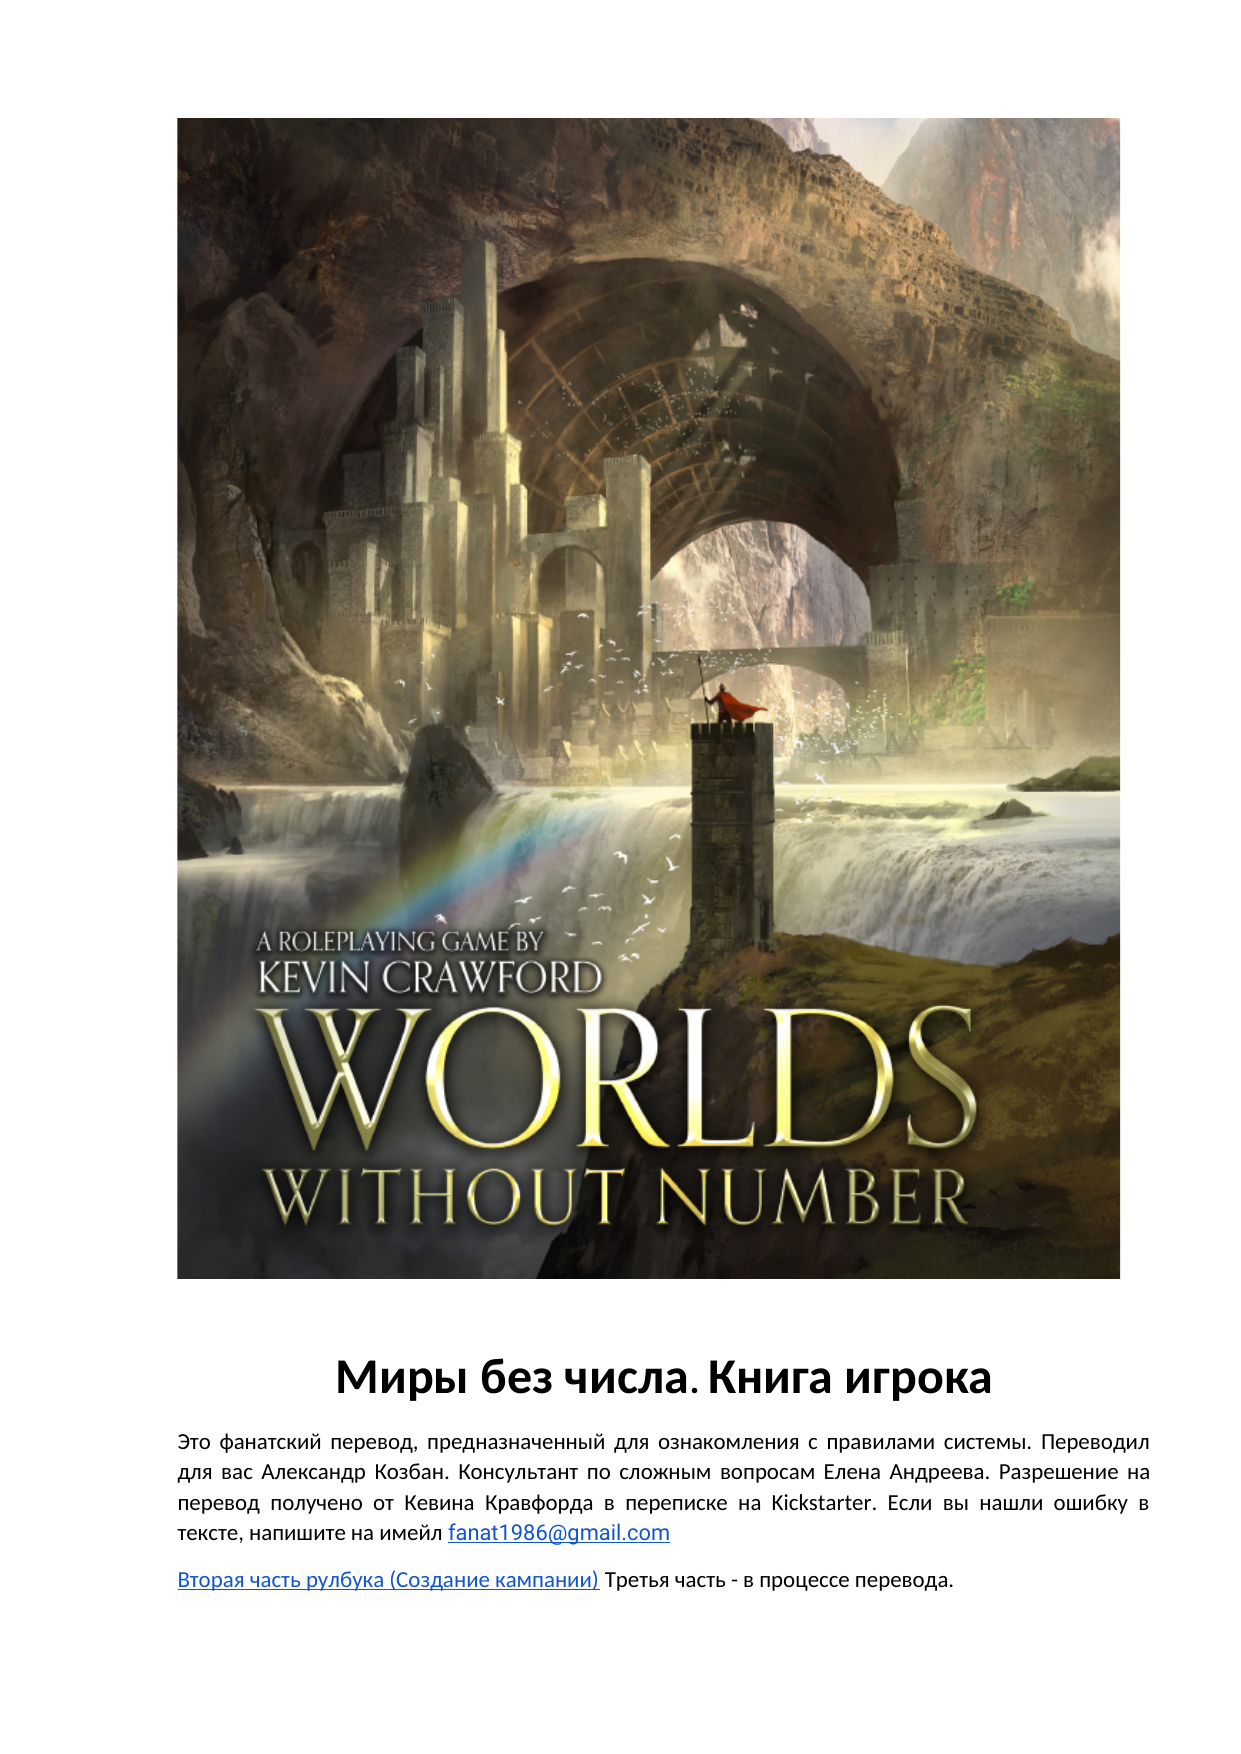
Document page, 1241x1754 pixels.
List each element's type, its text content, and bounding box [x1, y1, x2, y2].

text Миры без числа. Книга игрока [177, 1345, 1152, 1406]
text Вторая часть рулбука (Создание кампании) Третья часть - в процессе перевода. [177, 1565, 1152, 1593]
picture [177, 118, 1121, 1279]
text Это фанатский перевод, предназначенный для ознакомления с правилами системы. Переводил для вас Александр Козбан. Консультант по сложным вопросам Елена Андреева. Разрешение на перевод получено от Кевина Кравфорда в переписке на Kickstarter. Если вы нашли ошибку в тексте, напишите на имейл fanat1986@gmail.com [177, 1427, 1152, 1546]
